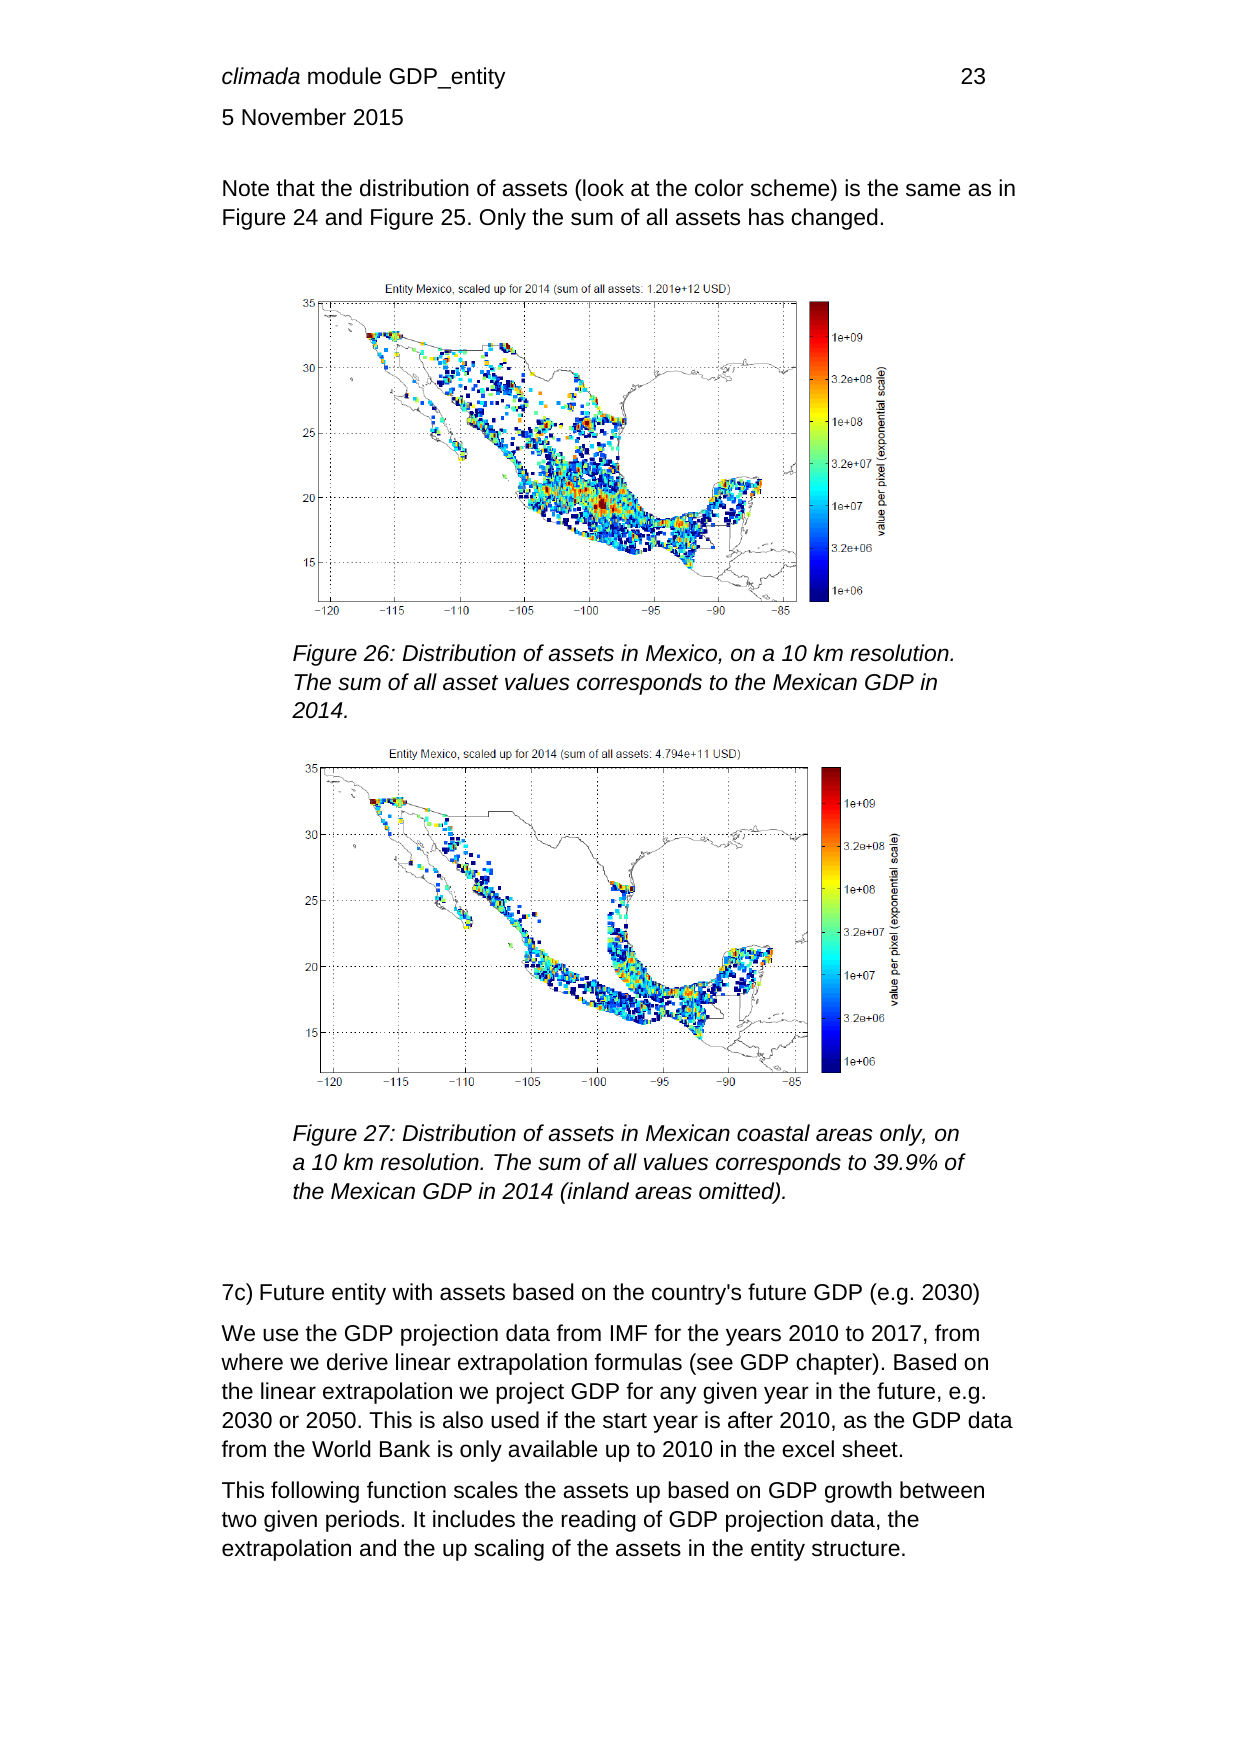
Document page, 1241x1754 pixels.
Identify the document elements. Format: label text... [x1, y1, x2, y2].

text This following function scales the assets up based on GDP growth between two given periods. It includes the reading of GDP projection data, the extrapolation and the up scaling of the assets in the entity structure. [221, 1477, 1019, 1562]
text Note that the distribution of assets (look at the color scheme) is the same as in Figure 24 and Figure 25. Only the sum of all assets has changed. [221, 174, 1019, 230]
picture [292, 280, 893, 632]
picture [292, 738, 907, 1112]
table_header Figure 26: Distribution of assets in Mexico, on a 10 km resolution. The sum of all asset values corresponds to the Mexican GDP in 2014. [210, 274, 1030, 732]
text We use the GDP projection data from IMF for the years 2010 to 2017, from where we derive linear extrapolation formulas (see GDP chapter). Based on the linear extrapolation we project GDP for any given year in the future, e.g. 2030 or 2050. This is also used if the start year is after 2010, as the GDP data from the World Bank is only available up to 2010 in the excel sheet. [221, 1320, 1019, 1462]
table_cell Figure 27: Distribution of assets in Mexican coastal areas only, on a 10 km resolution. The sum of all values corresponds to 39.9% of the Mexican GDP in 2014 (inland areas omitted). [210, 732, 1030, 1212]
subtitle Future entity with assets based on the country's future GDP (e.g. 2030) [221, 1279, 1019, 1305]
